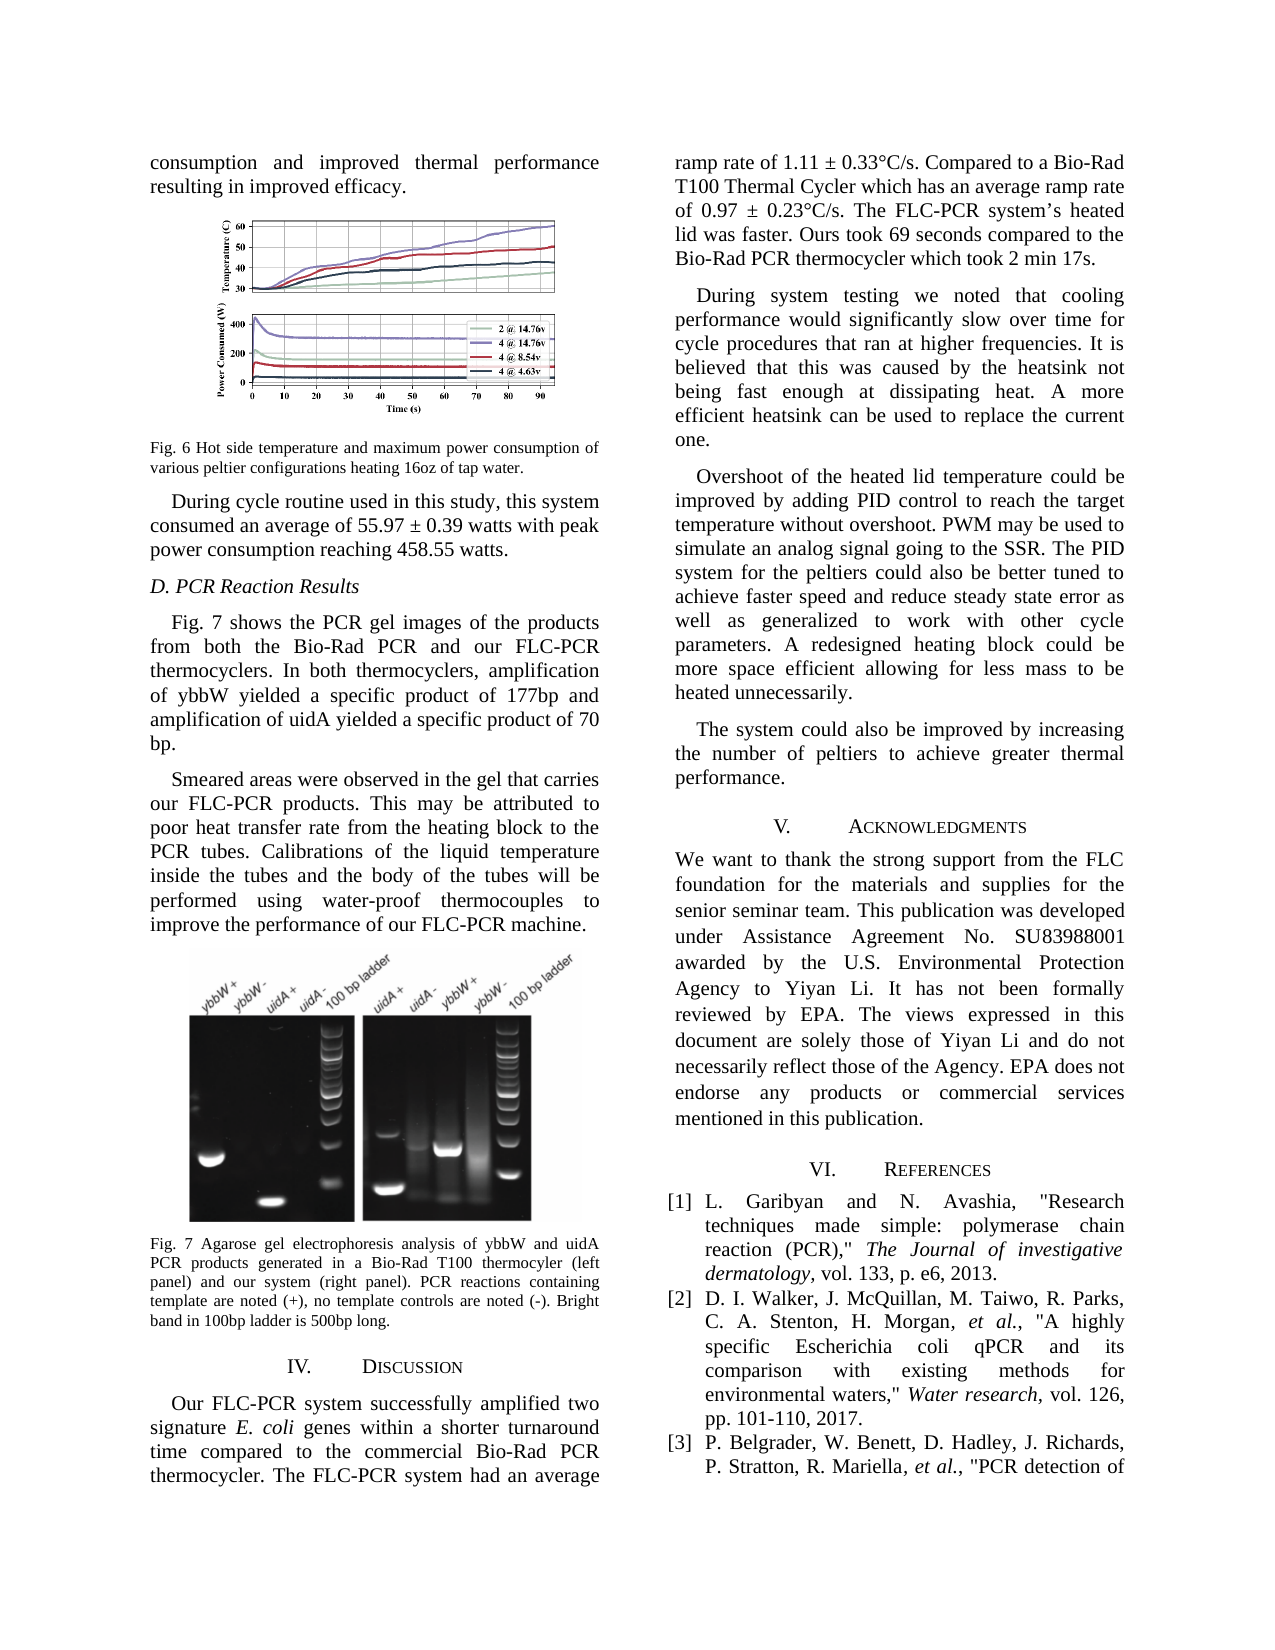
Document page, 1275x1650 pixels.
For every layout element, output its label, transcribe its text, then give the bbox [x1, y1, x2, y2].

text D. PCR Reaction Results [150, 574, 600, 598]
text Fig. 7 Agarose gel electrophoresis analysis of ybbW and uidA PCR products generated in a Bio-Rad T100 thermocyler (left panel) and our system (right panel). PCR reactions containing template are noted (+), no template controls are noted (-). Bright band in 100bp ladder is 500bp long. [150, 1234, 600, 1329]
text Overshoot of the heated lid temperature could be improved by adding PID control to reach the target temperature without overshoot. PWM may be used to simulate an analog signal going to the SSR. The PID system for the peltiers could also be better tuned to achieve faster speed and reduce steady state error as well as generalized to work with other cycle parameters. A redesigned heating block could be more space efficient allowing for less mass to be heated unnecessarily. [675, 464, 1125, 704]
picture [206, 210, 565, 426]
text During cycle routine used in this study, this system consumed an average of 55.97 ± 0.39 watts with peak power consumption reaching 458.55 watts. [150, 489, 600, 561]
picture [189, 948, 582, 1222]
subtitle Discussion [150, 1354, 600, 1378]
text During system testing we noted that cooling performance would significantly slow over time for cycle procedures that ran at higher frequencies. It is believed that this was caused by the heatsink not being fast enough at dissipating heat. A more efficient heatsink can be used to replace the current one. [675, 283, 1125, 451]
text Smeared areas were observed in the gel that carries our FLC-PCR products. This may be attributed to poor heat transfer rate from the heating block to the PCR tubes. Calibrations of the liquid temperature inside the tubes and the body of the tubes will be performed using water-proof thermocouples to improve the performance of our FLC-PCR machine. [150, 767, 600, 936]
text Fig. 6 Hot side temperature and maximum power consumption of various peltier configurations heating 16oz of tap water. [150, 438, 600, 477]
text The system could also be improved by increasing the number of peltiers to achieve greater thermal performance. [675, 717, 1125, 789]
subtitle Acknowledgments [675, 814, 1125, 838]
text Our FLC-PCR system successfully amplified two signature E. coli genes within a shorter turnaround time compared to the commercial Bio-Rad PCR thermocycler. The FLC-PCR system had an average ramp rate of 1.11 ± 0.33°C/s. Compared to a Bio-Rad T100 Thermal Cycler which has an average ramp rate of 0.97 ± 0.23°C/s. The FLC-PCR system’s heated lid was faster. Ours took 69 seconds compared to the Bio-Rad PCR thermocycler which took 2 min 17s. [150, 1391, 600, 1487]
text [2] D. I. Walker, J. McQuillan, M. Taiwo, R. Parks, C. A. Stenton, H. Morgan, et al., "A highly specific Escherichia coli qPCR and its comparison with existing methods for environmental waters," Water research, vol. 126, pp. 101-110, 2017. [667, 1285, 1125, 1430]
text Our FLC-PCR system successfully amplified two signature E. coli genes within a shorter turnaround time compared to the commercial Bio-Rad PCR thermocycler. The FLC-PCR system had an average ramp rate of 1.11 ± 0.33°C/s. Compared to a Bio-Rad T100 Thermal Cycler which has an average ramp rate of 0.97 ± 0.23°C/s. The FLC-PCR system’s heated lid was faster. Ours took 69 seconds compared to the Bio-Rad PCR thermocycler which took 2 min 17s. [675, 150, 1125, 270]
subtitle References [675, 1157, 1125, 1181]
text Fig. 7 shows the PCR gel images of the products from both the Bio-Rad PCR and our FLC-PCR thermocyclers. In both thermocyclers, amplification of ybbW yielded a specific product of 177bp and amplification of uidA yielded a specific product of 70 bp. [150, 610, 600, 755]
text We want to thank the strong support from the FLC foundation for the materials and supplies for the senior seminar team. This publication was developed under Assistance Agreement No. SU83988001 awarded by the U.S. Environmental Protection Agency to Yiyan Li. It has not been formally reviewed by EPA. The views expressed in this document are solely those of Yiyan Li and do not necessarily reflect those of the Agency. EPA does not endorse any products or commercial services mentioned in this publication. [675, 846, 1125, 1130]
text [1] L. Garibyan and N. Avashia, "Research techniques made simple: polymerase chain reaction (PCR)," The Journal of investigative dermatology, vol. 133, p. e6, 2013. [667, 1189, 1125, 1285]
